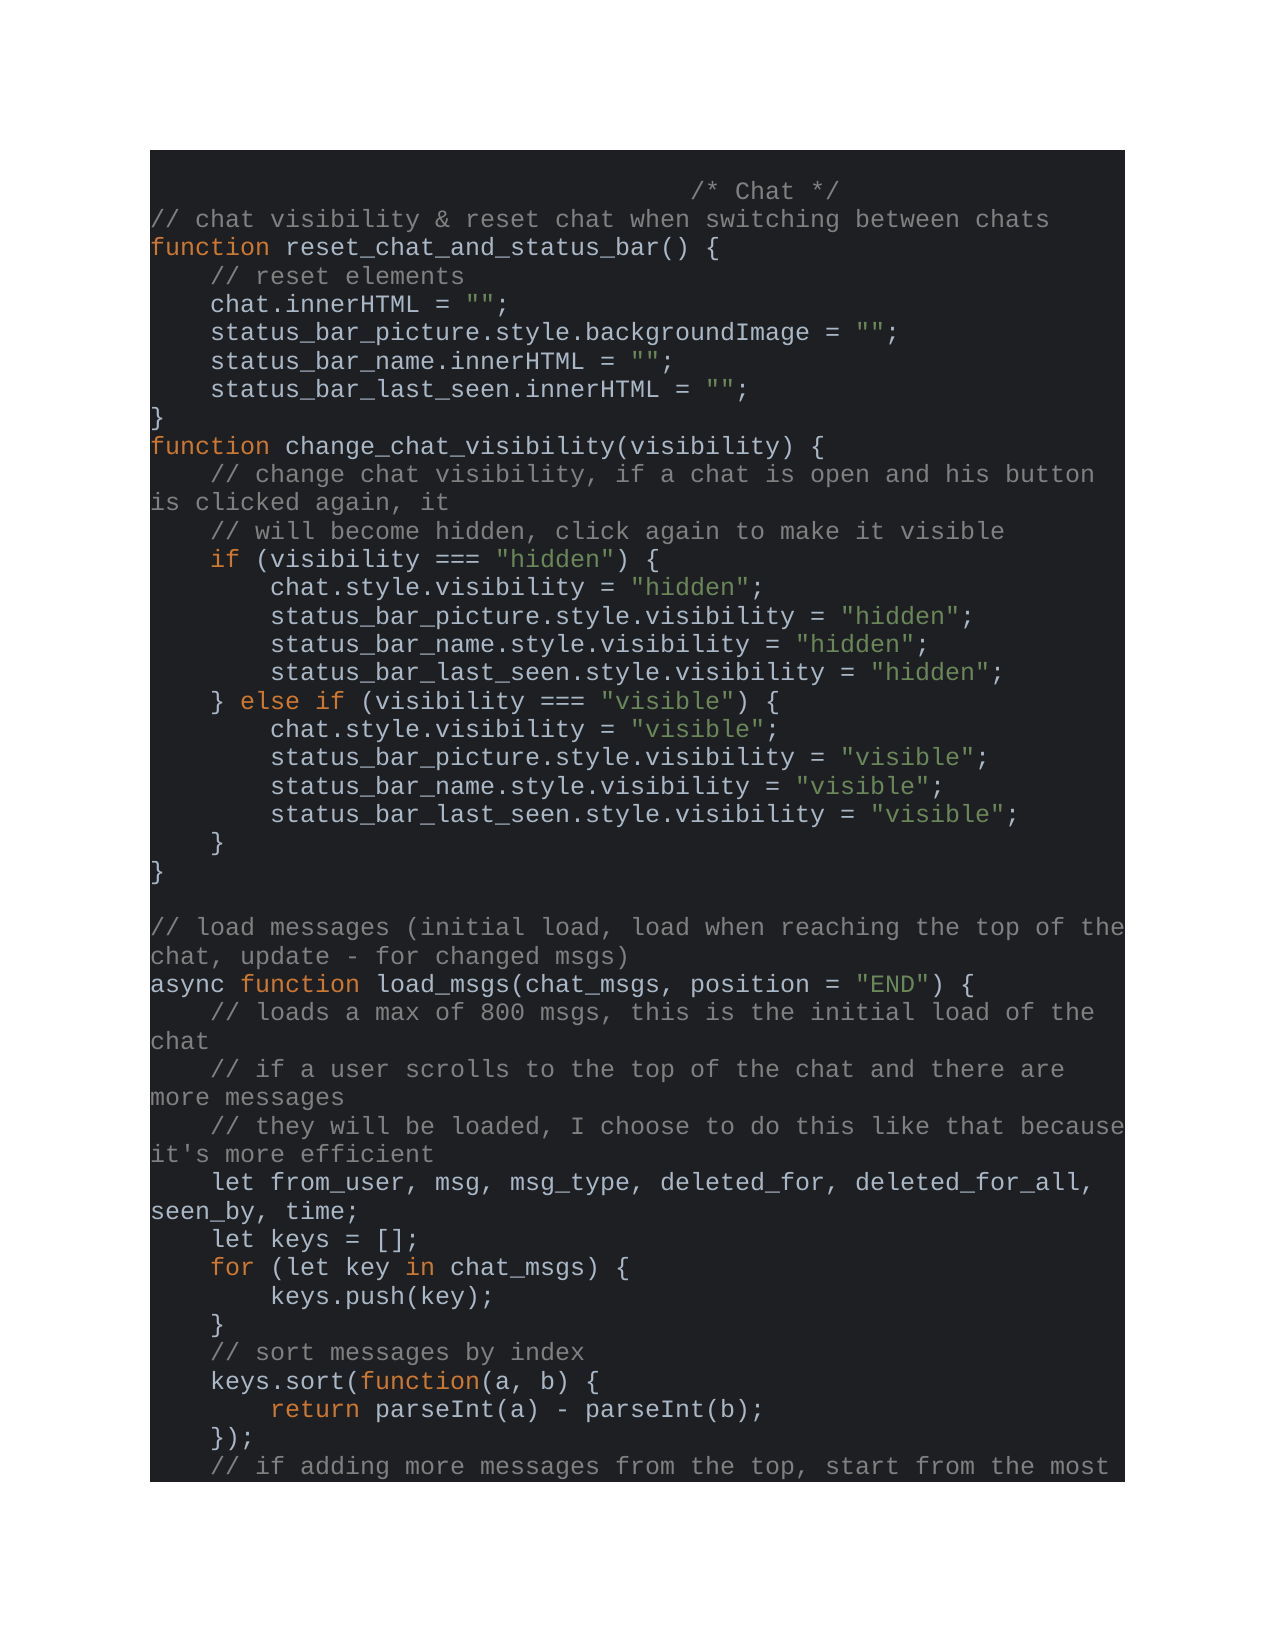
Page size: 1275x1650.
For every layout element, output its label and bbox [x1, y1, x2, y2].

text [150, 150, 1125, 1482]
